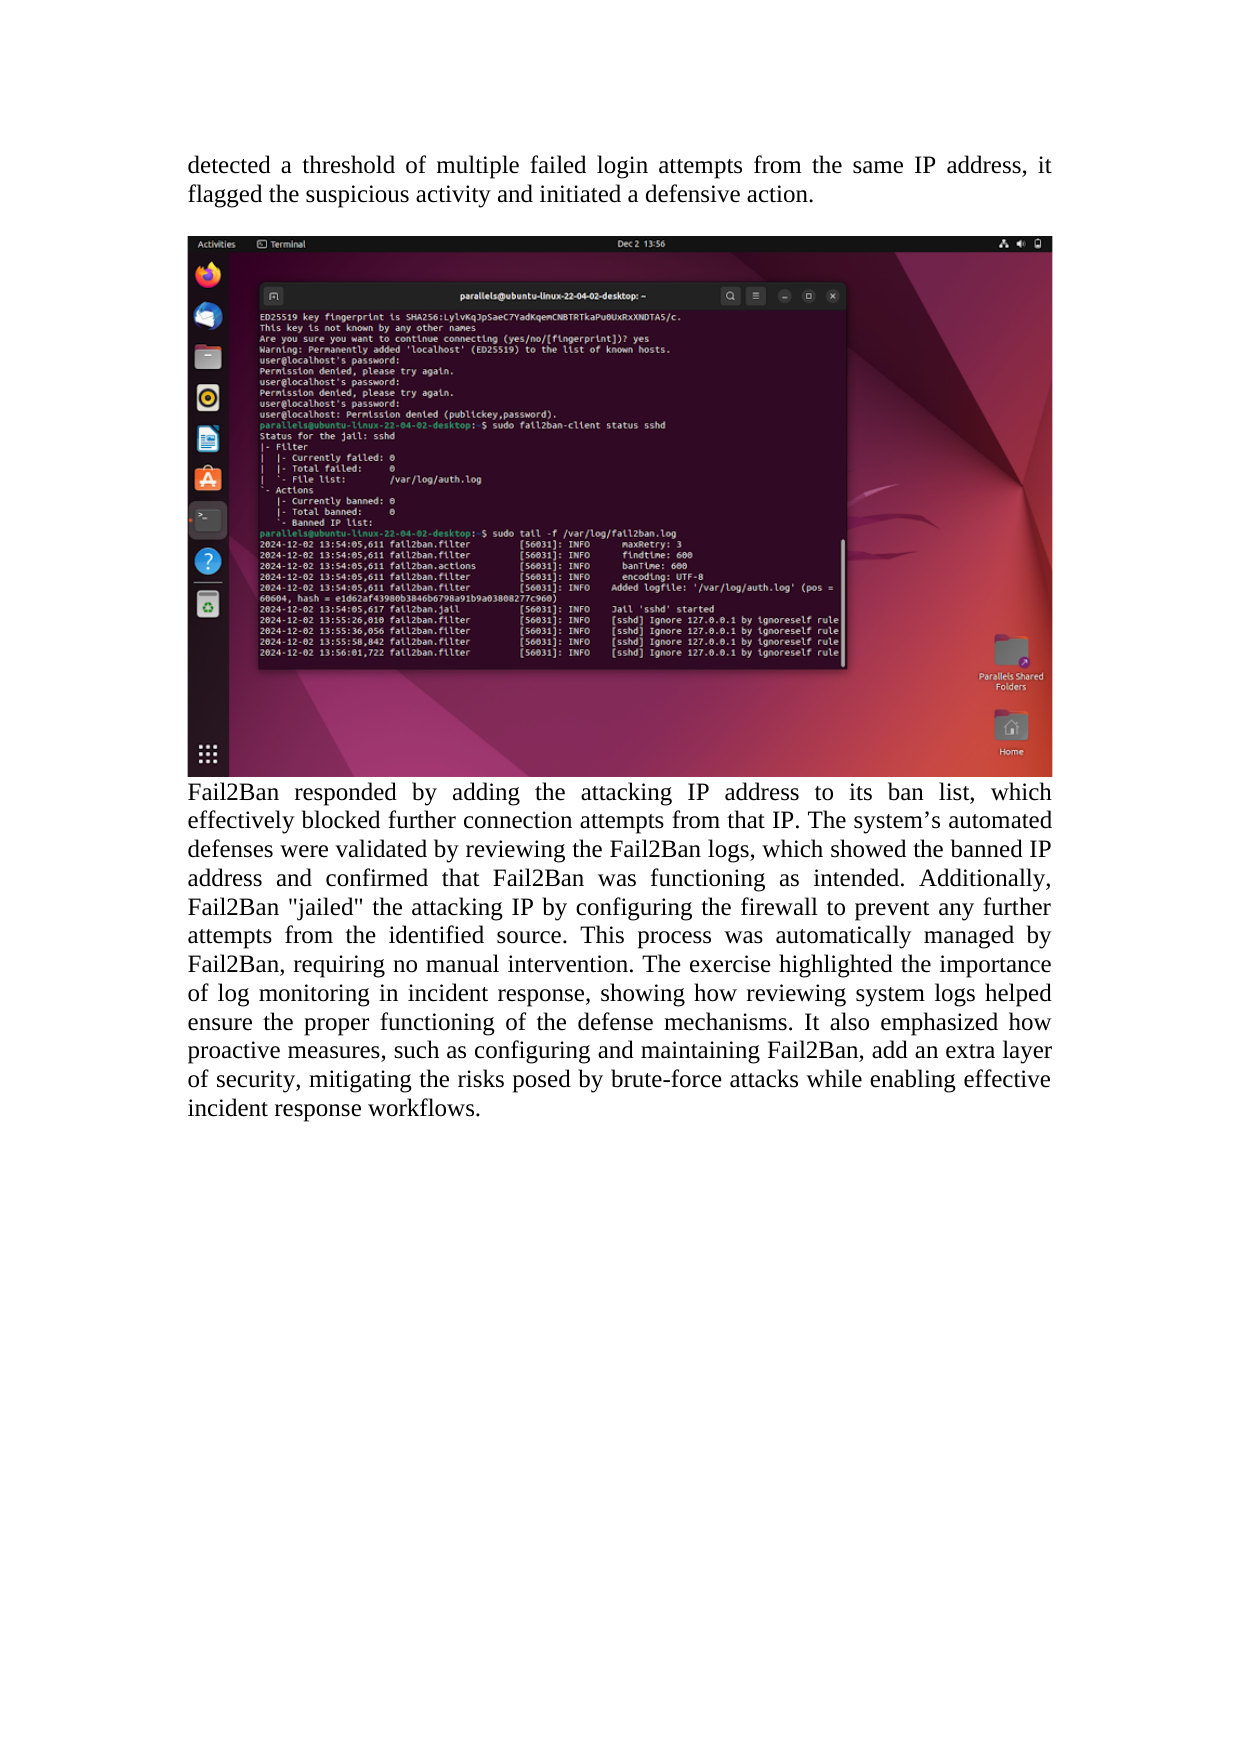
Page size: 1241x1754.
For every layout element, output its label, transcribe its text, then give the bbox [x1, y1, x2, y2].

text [187, 150, 1053, 207]
text Fail2Ban responded by adding the attacking IP address to its ban list, which effectively blocked further connection attempts from that IP. The system’s automated defenses were validated by reviewing the Fail2Ban logs, which showed the banned IP address and confirmed that Fail2Ban was functioning as intended. Additionally, Fail2Ban "jailed" the attacking IP by configuring the firewall to prevent any further attempts from the identified source. This process was automatically managed by Fail2Ban, requiring no manual intervention. The exercise highlighted the importance of log monitoring in incident response, showing how reviewing system logs helped ensure the proper functioning of the defense mechanisms. It also emphasized how proactive measures, such as configuring and maintaining Fail2Ban, add an extra layer of security, mitigating the risks posed by brute-force attacks while enabling effective incident response workflows. [187, 777, 1053, 1122]
picture [187, 236, 1053, 777]
